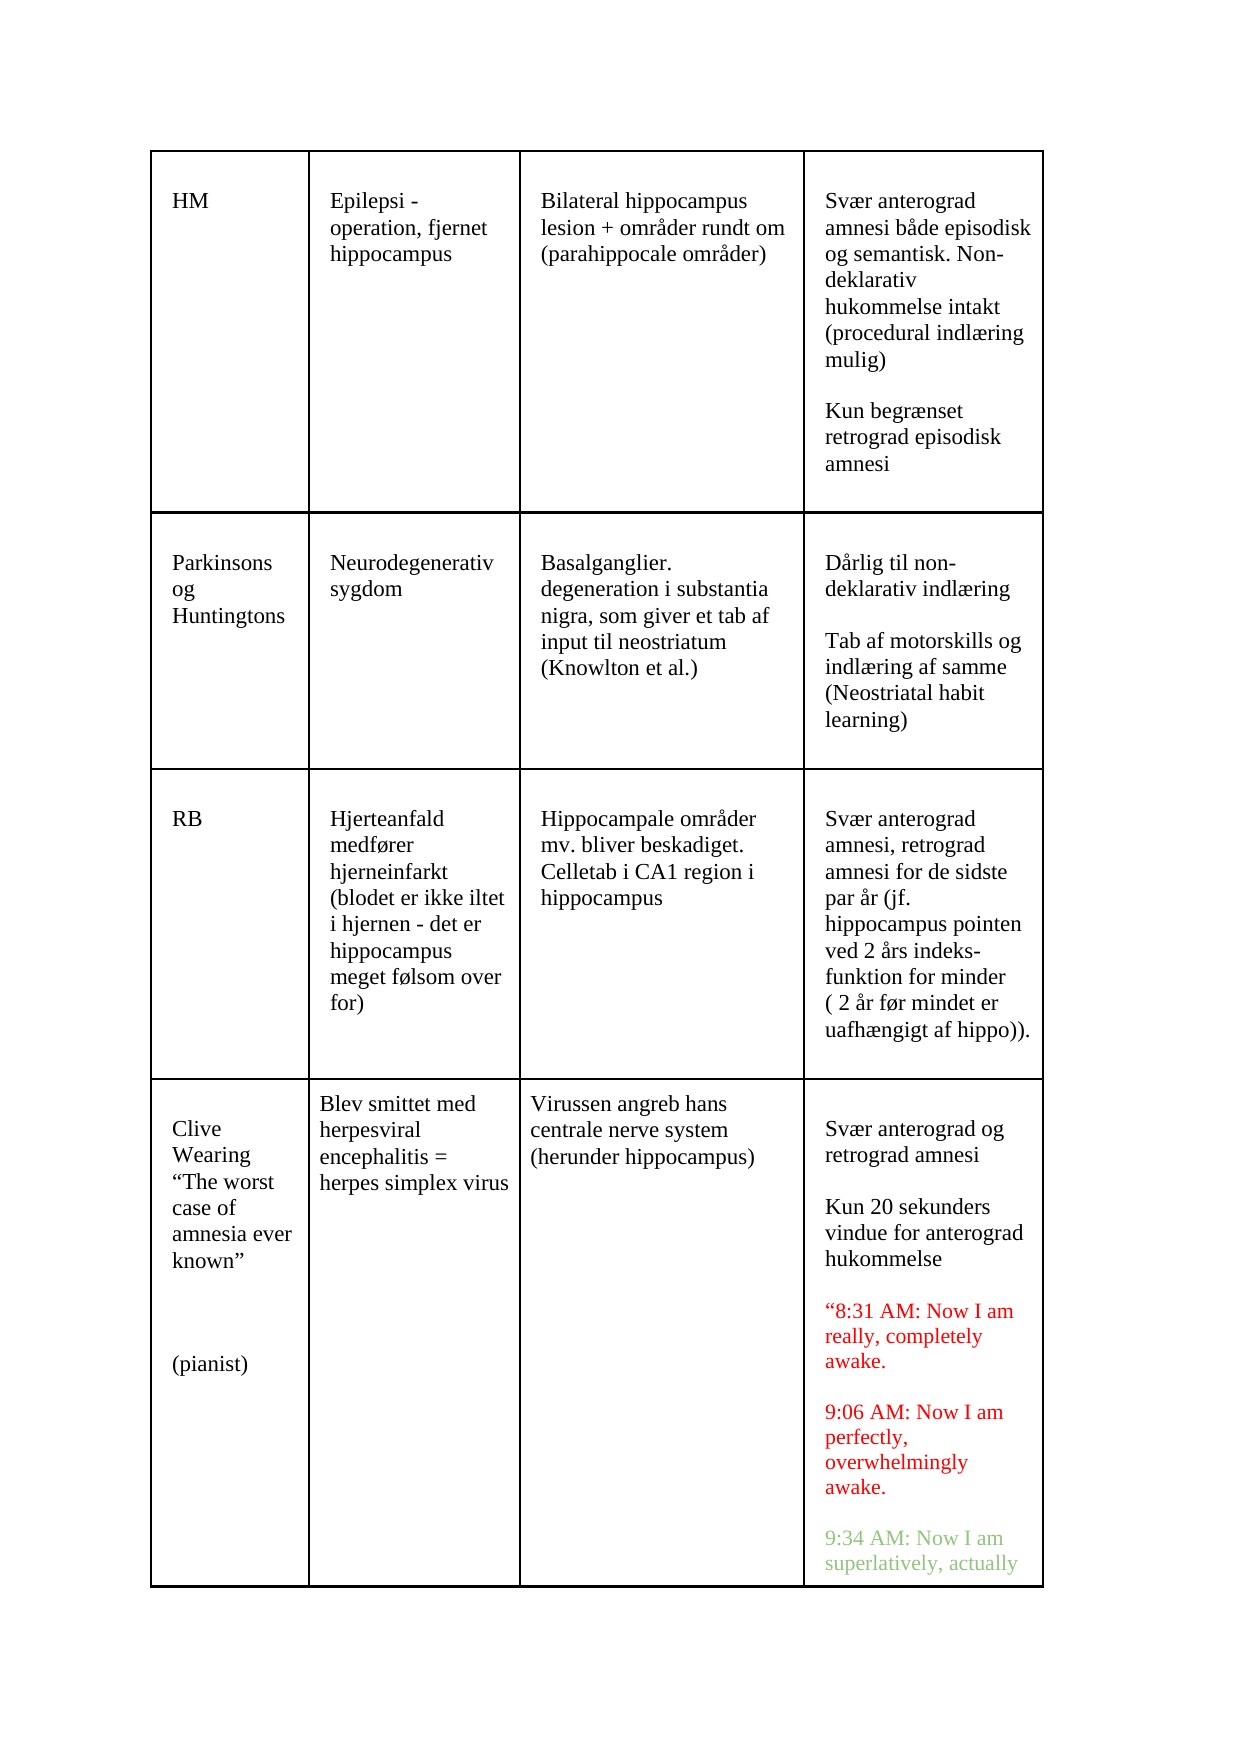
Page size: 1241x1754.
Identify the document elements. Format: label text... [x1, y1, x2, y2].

table_cell Svær anterograd amnesi både episodisk og semantisk. Non-deklarativ hukommelse intakt (procedural indlæring mulig) Kun begrænset retrograd episodisk amnesi [805, 152, 1042, 511]
table_cell Svær anterograd amnesi, retrograd amnesi for de sidste par år (jf. hippocampus pointen ved 2 års indeks-funktion for minder ( 2 år før mindet er uafhængigt af hippo)). [805, 770, 1042, 1078]
table_cell Parkinsons og Huntingtons [152, 514, 308, 767]
table_cell Hjerteanfald medfører hjerneinfarkt (blodet er ikke iltet i hjernen - det er hippocampus meget følsom over for) [310, 770, 519, 1078]
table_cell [152, 1080, 308, 1585]
table_cell HM [152, 152, 308, 511]
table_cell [310, 1080, 519, 1585]
table_cell Neurodegenerativ sygdom [310, 514, 519, 767]
table_cell Dårlig til non-deklarativ indlæring Tab af motorskills og indlæring af samme (Neostriatal habit learning) [805, 514, 1042, 767]
table_cell Hippocampale områder mv. bliver beskadiget. Celletab i CA1 region i hippocampus [521, 770, 803, 1078]
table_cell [521, 1080, 803, 1585]
table_cell Epilepsi - operation, fjernet hippocampus [310, 152, 519, 511]
table_cell Basalganglier. degeneration i substantia nigra, som giver et tab af input til neostriatum (Knowlton et al.) [521, 514, 803, 767]
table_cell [805, 1080, 1042, 1585]
table_cell Bilateral hippocampus lesion + områder rundt om (parahippocale områder) [521, 152, 803, 511]
table_cell RB [152, 770, 308, 1078]
